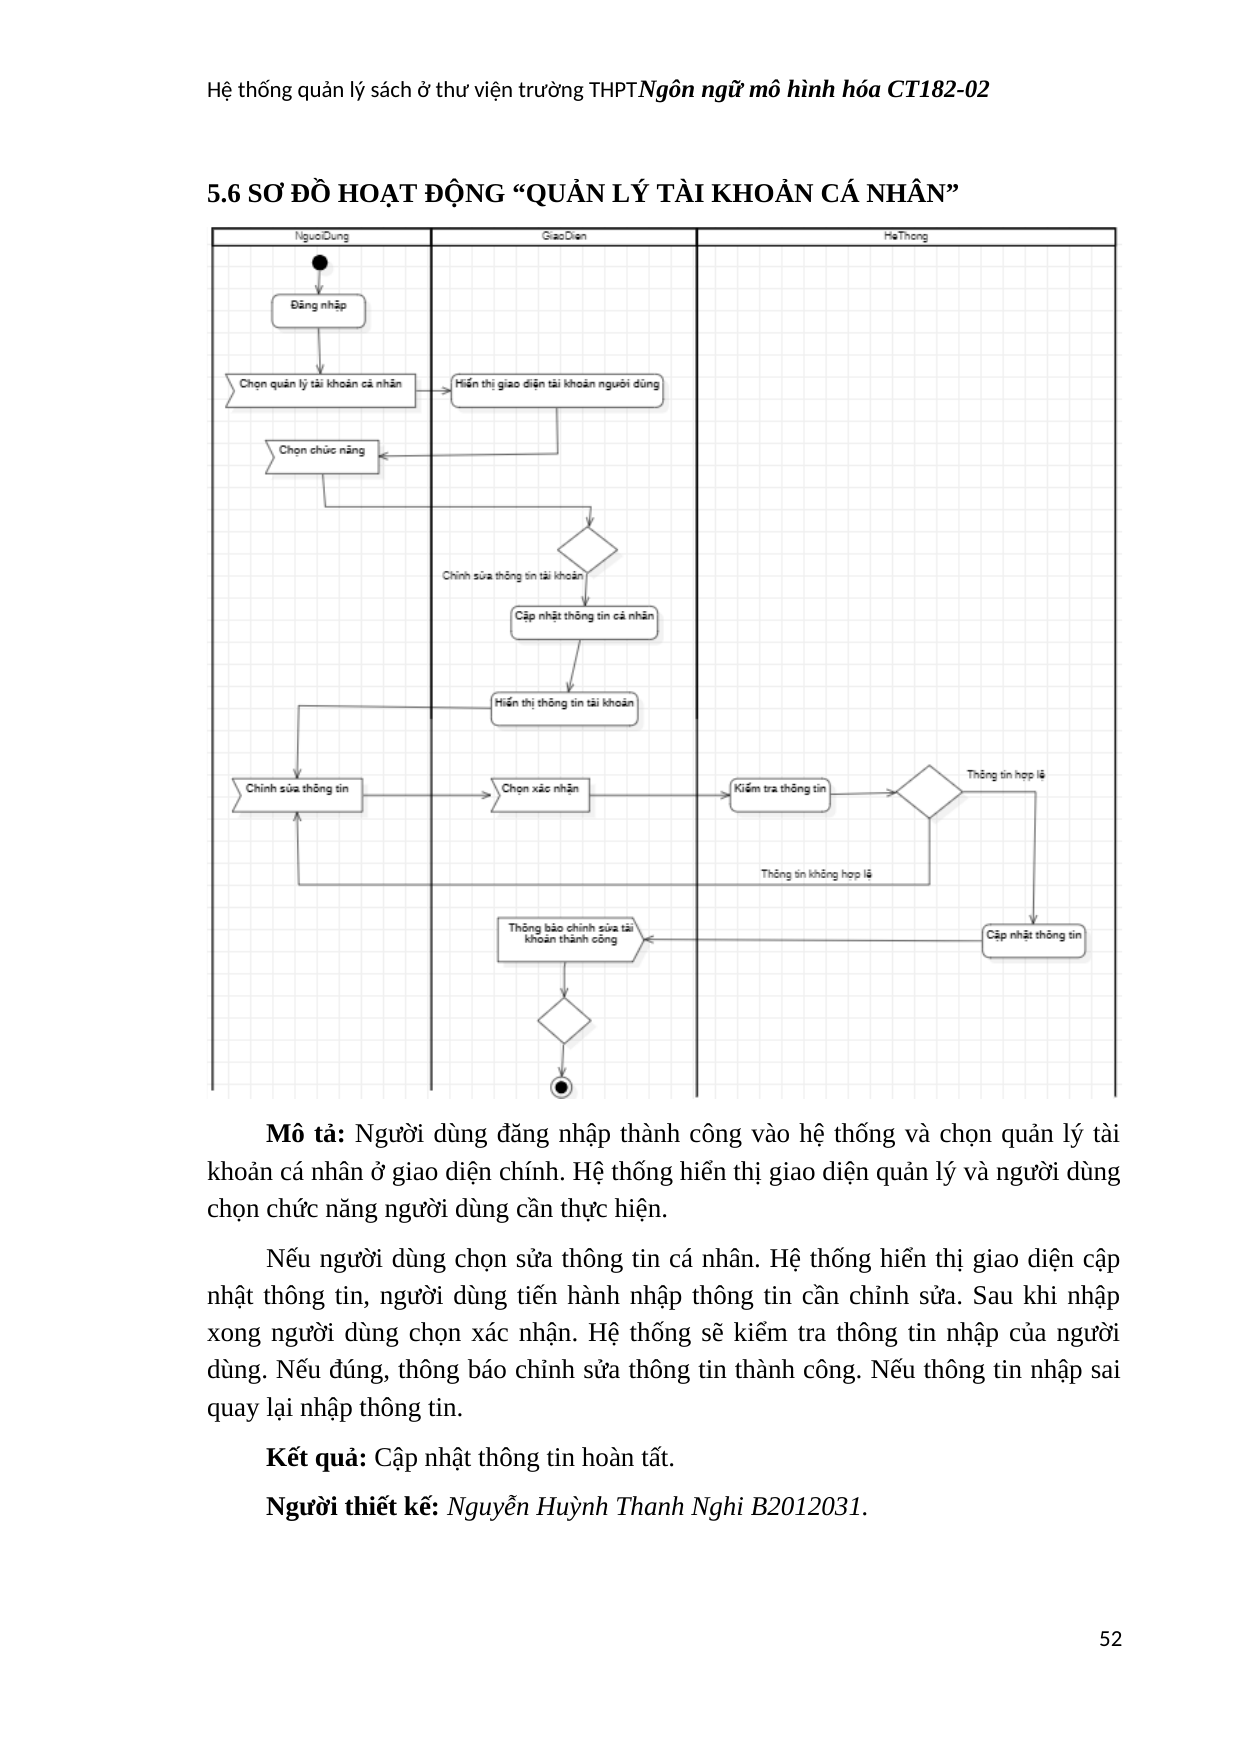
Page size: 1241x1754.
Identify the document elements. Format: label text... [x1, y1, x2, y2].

text Người thiết kế: Nguyễn Huỳnh Thanh Nghi B2012031. [207, 1490, 1122, 1522]
text Mô tả: Người dùng đăng nhập thành công vào hệ thống và chọn quản lý tài khoản cá nhân ở giao diện chính. Hệ thống hiển thị giao diện quản lý và người dùng chọn chức năng người dùng cần thực hiện. [207, 1117, 1122, 1223]
picture [206, 227, 1123, 1099]
text Kết quả: Cập nhật thông tin hoàn tất. [207, 1441, 1122, 1472]
subtitle 5.6 SƠ ĐỒ HOẠT ĐỘNG “QUẢN LÝ TÀI KHOẢN CÁ NHÂN” [207, 177, 1122, 208]
text Nếu người dùng chọn sửa thông tin cá nhân. Hệ thống hiển thị giao diện cập nhật thông tin, người dùng tiến hành nhập thông tin cần chỉnh sửa. Sau khi nhập xong người dùng chọn xác nhận. Hệ thống sẽ kiểm tra thông tin nhập của người dùng. Nếu đúng, thông báo chỉnh sửa thông tin thành công. Nếu thông tin nhập sai quay lại nhập thông tin. [207, 1242, 1122, 1422]
